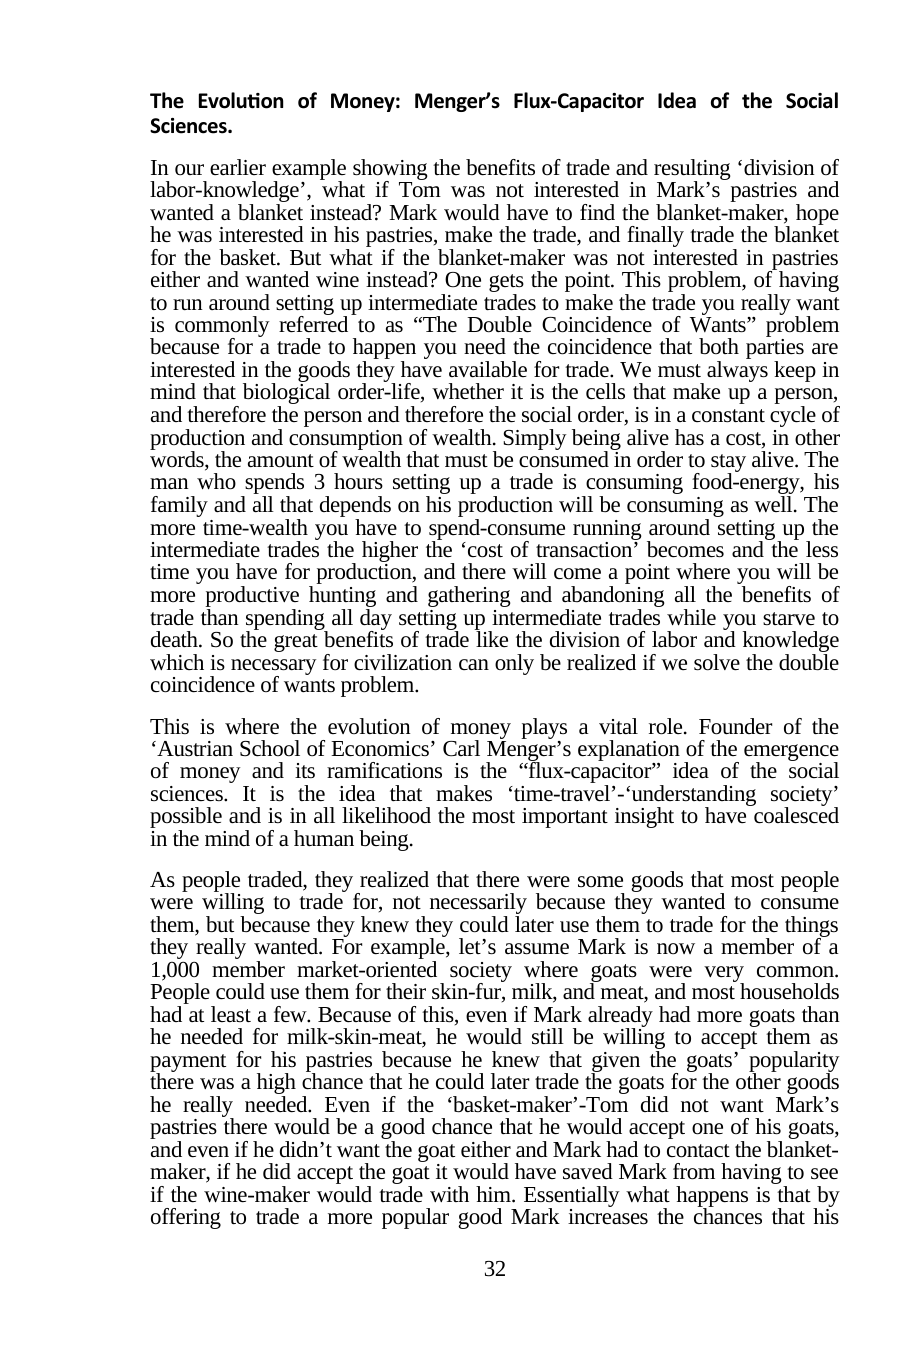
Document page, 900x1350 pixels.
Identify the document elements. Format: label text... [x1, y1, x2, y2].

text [150, 870, 840, 1230]
subtitle The Evolution of Money: Menger’s Flux-Capacitor Idea of the Social Sciences. [150, 88, 840, 139]
text In our earlier example showing the benefits of trade and resulting ‘division of labor-knowledge’, what if Tom was not interested in Mark’s pastries and wanted a blanket instead? Mark would have to find the blanket-maker, hope he was interested in his pastries, make the trade, and finally trade the blanket for the basket. But what if the blanket-maker was not interested in pastries either and wanted wine instead? One gets the point. This problem, of having to run around setting up intermediate trades to make the trade you really want is commonly referred to as “The Double Coincidence of Wants” problem because for a trade to happen you need the coincidence that both parties are interested in the goods they have available for trade. We must always keep in mind that biological order-life, whether it is the cells that make up a person, and therefore the person and therefore the social order, is in a constant cycle of production and consumption of wealth. Simply being alive has a cost, in other words, the amount of wealth that must be consumed in order to stay alive. The man who spends 3 hours setting up a trade is consuming food-energy, his family and all that depends on his production will be consuming as well. The more time-wealth you have to spend-consume running around setting up the intermediate trades the higher the ‘cost of transaction’ becomes and the less time you have for production, and there will come a point where you will be more productive hunting and gathering and abandoning all the benefits of trade than spending all day setting up intermediate trades while you starve to death. So the great benefits of trade like the division of labor and knowledge which is necessary for civilization can only be realized if we solve the double coincidence of wants problem. [150, 157, 840, 697]
text This is where the evolution of money plays a vital role. Founder of the ‘Austrian School of Economics’ Carl Menger’s explanation of the emergence of money and its ramifications is the “flux-capacitor” idea of the social sciences. It is the idea that makes ‘time-travel’-‘understanding society’ possible and is in all likelihood the most important insight to have coalesced in the mind of a human being. [150, 716, 840, 851]
